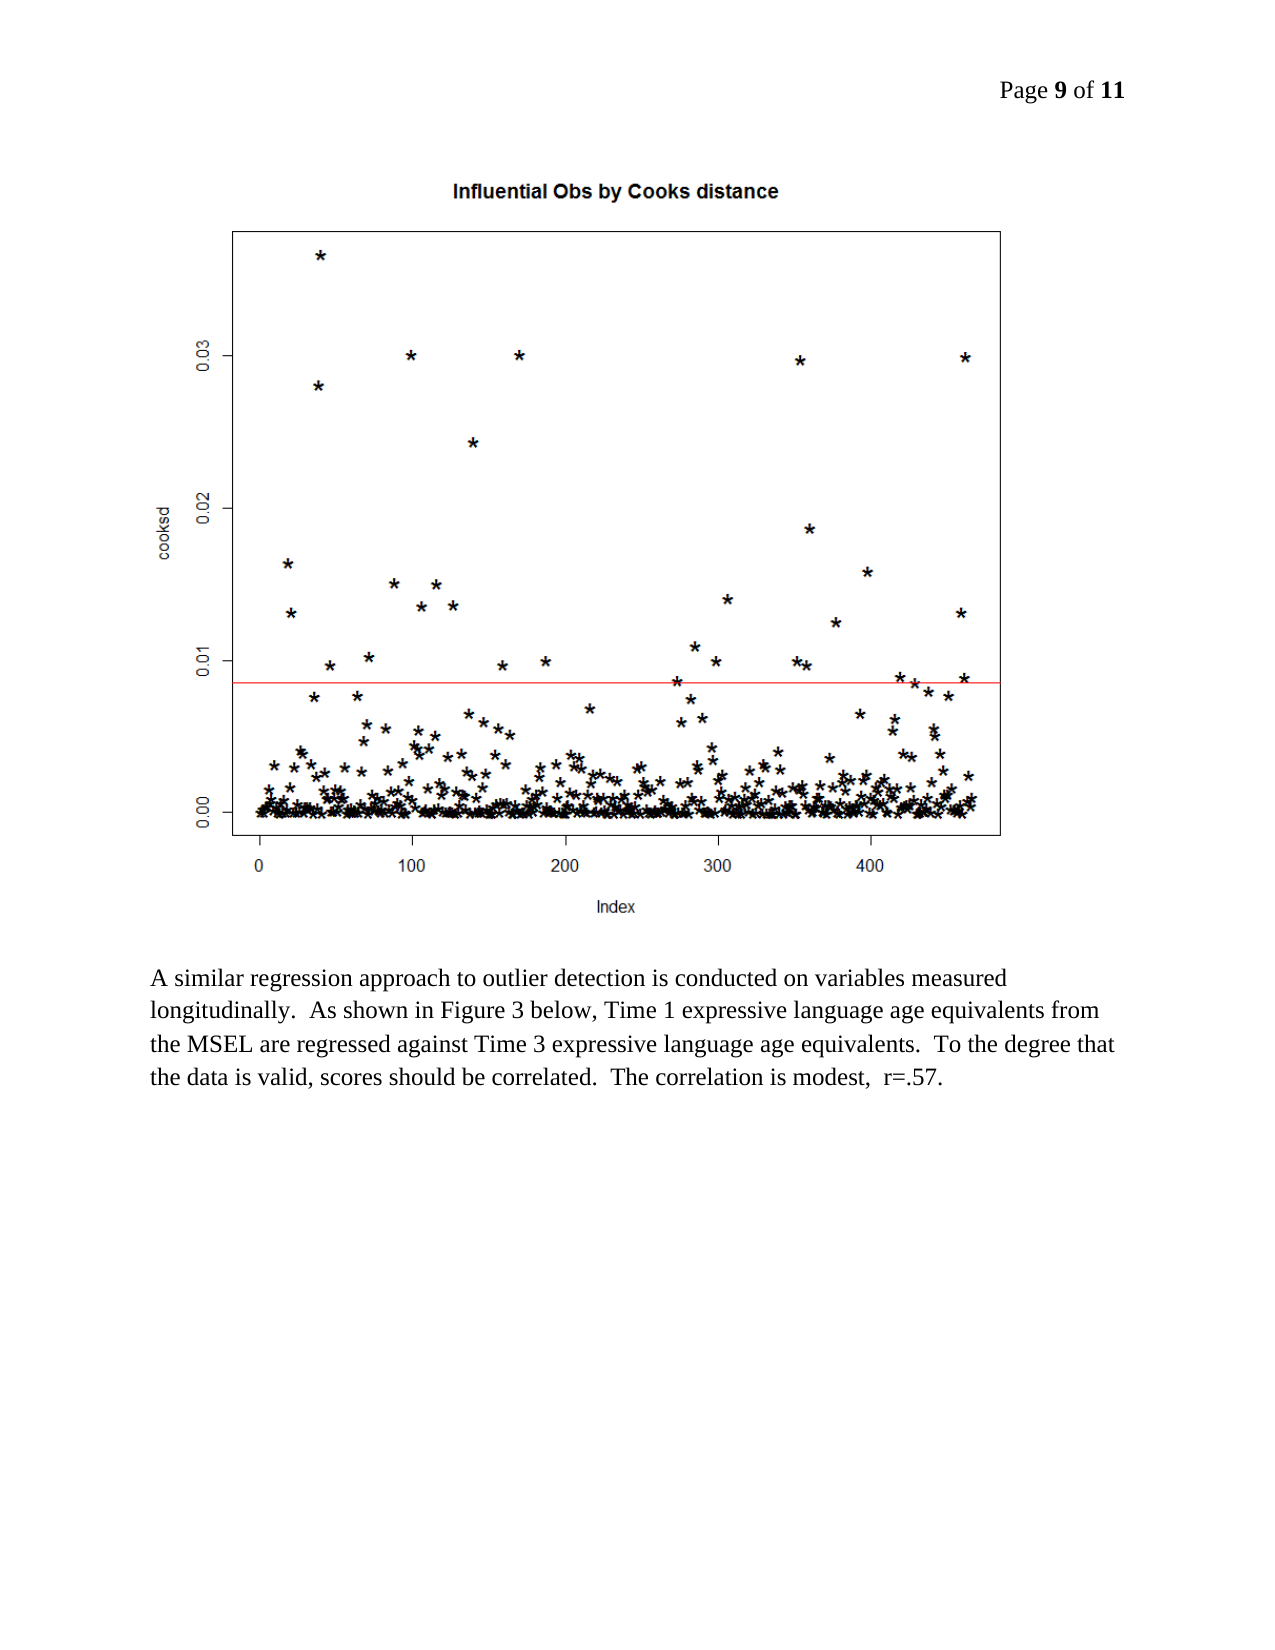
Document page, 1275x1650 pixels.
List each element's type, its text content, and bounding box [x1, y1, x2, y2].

picture [150, 150, 1043, 938]
text A similar regression approach to outlier detection is conducted on variables measured longitudinally. As shown in Figure 3 below, Time 1 expressive language age equivalents from the MSEL are regressed against Time 3 expressive language age equivalents. To the degree that the data is valid, scores should be correlated. The correlation is modest, r=.57. [150, 963, 1125, 1090]
